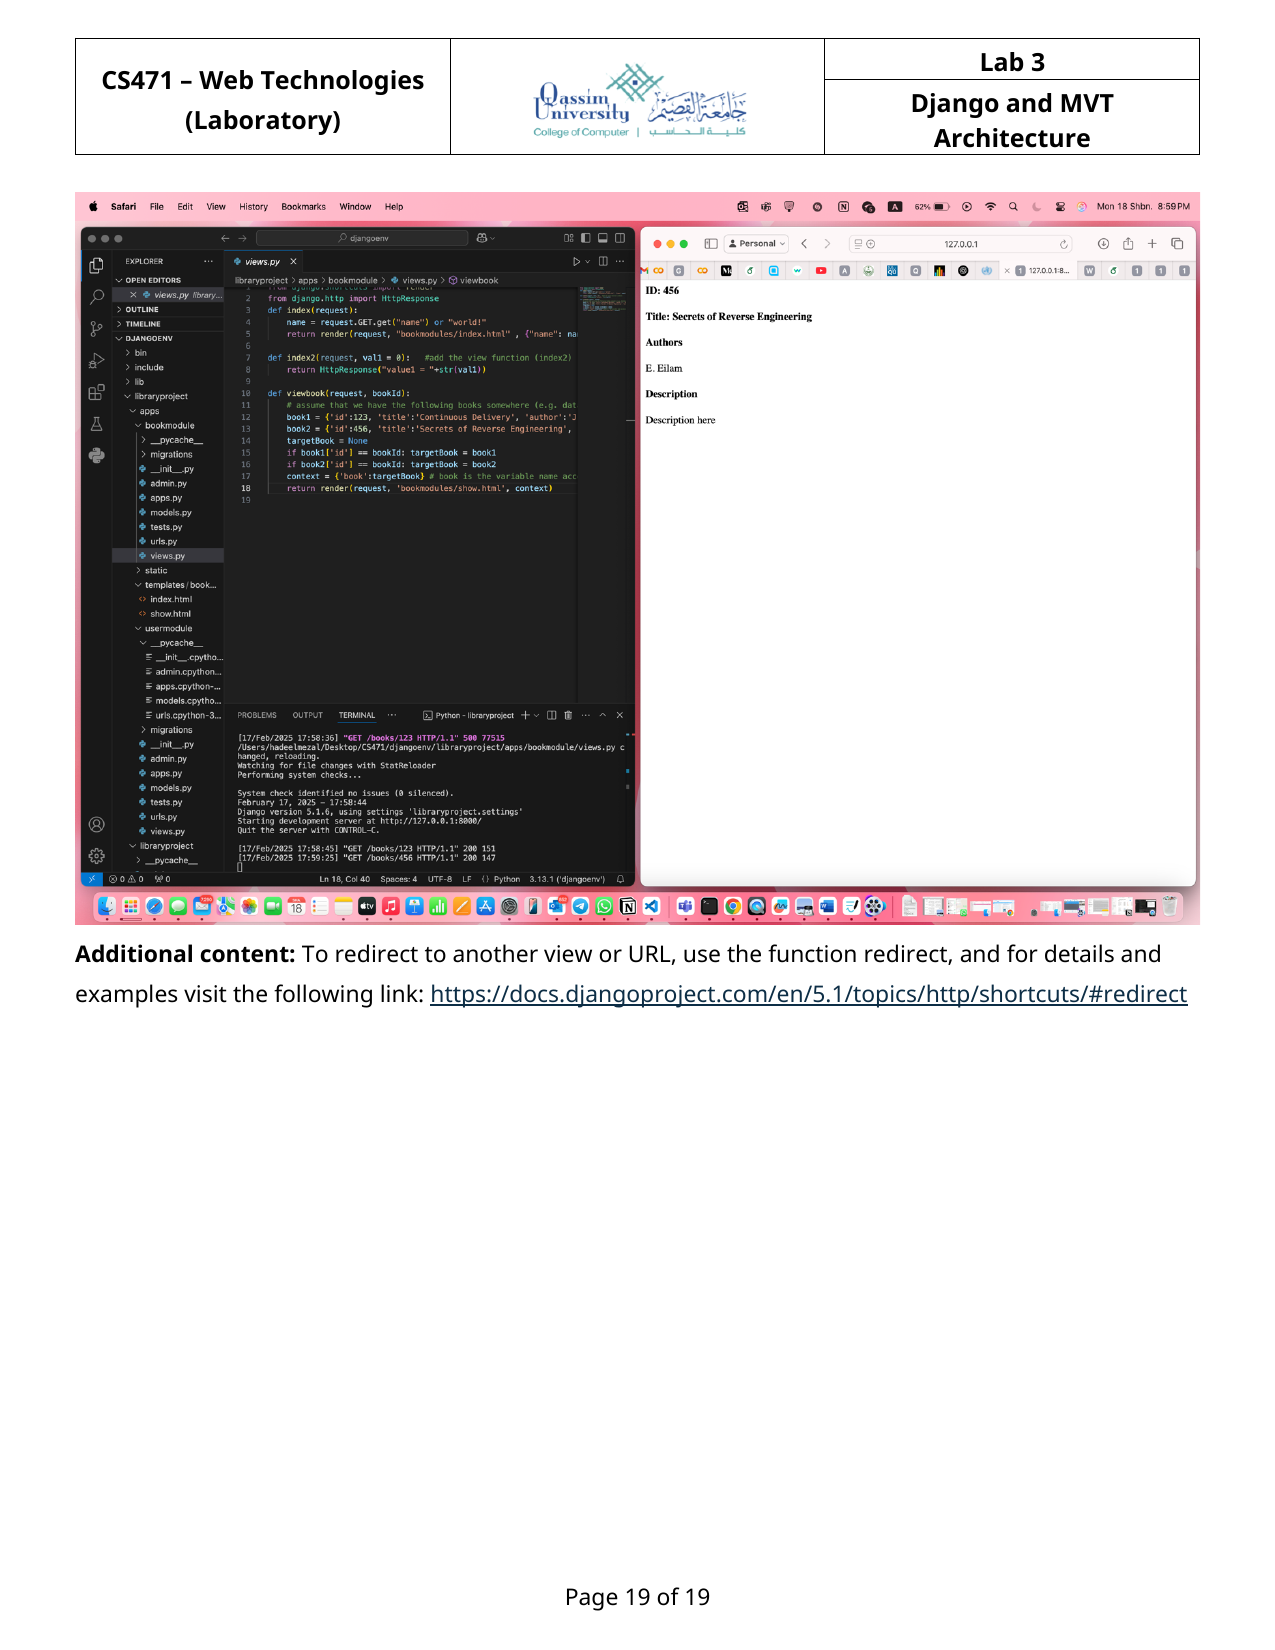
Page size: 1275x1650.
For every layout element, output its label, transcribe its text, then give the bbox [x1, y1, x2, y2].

text Additional content: To redirect to another view or URL, use the function redirect, and for details and examples visit the following link: https://docs.djangoproject.com/en/5.1/topics/http/shortcuts/#redirect [75, 938, 1200, 1009]
picture [75, 192, 1200, 925]
picture [524, 52, 751, 147]
